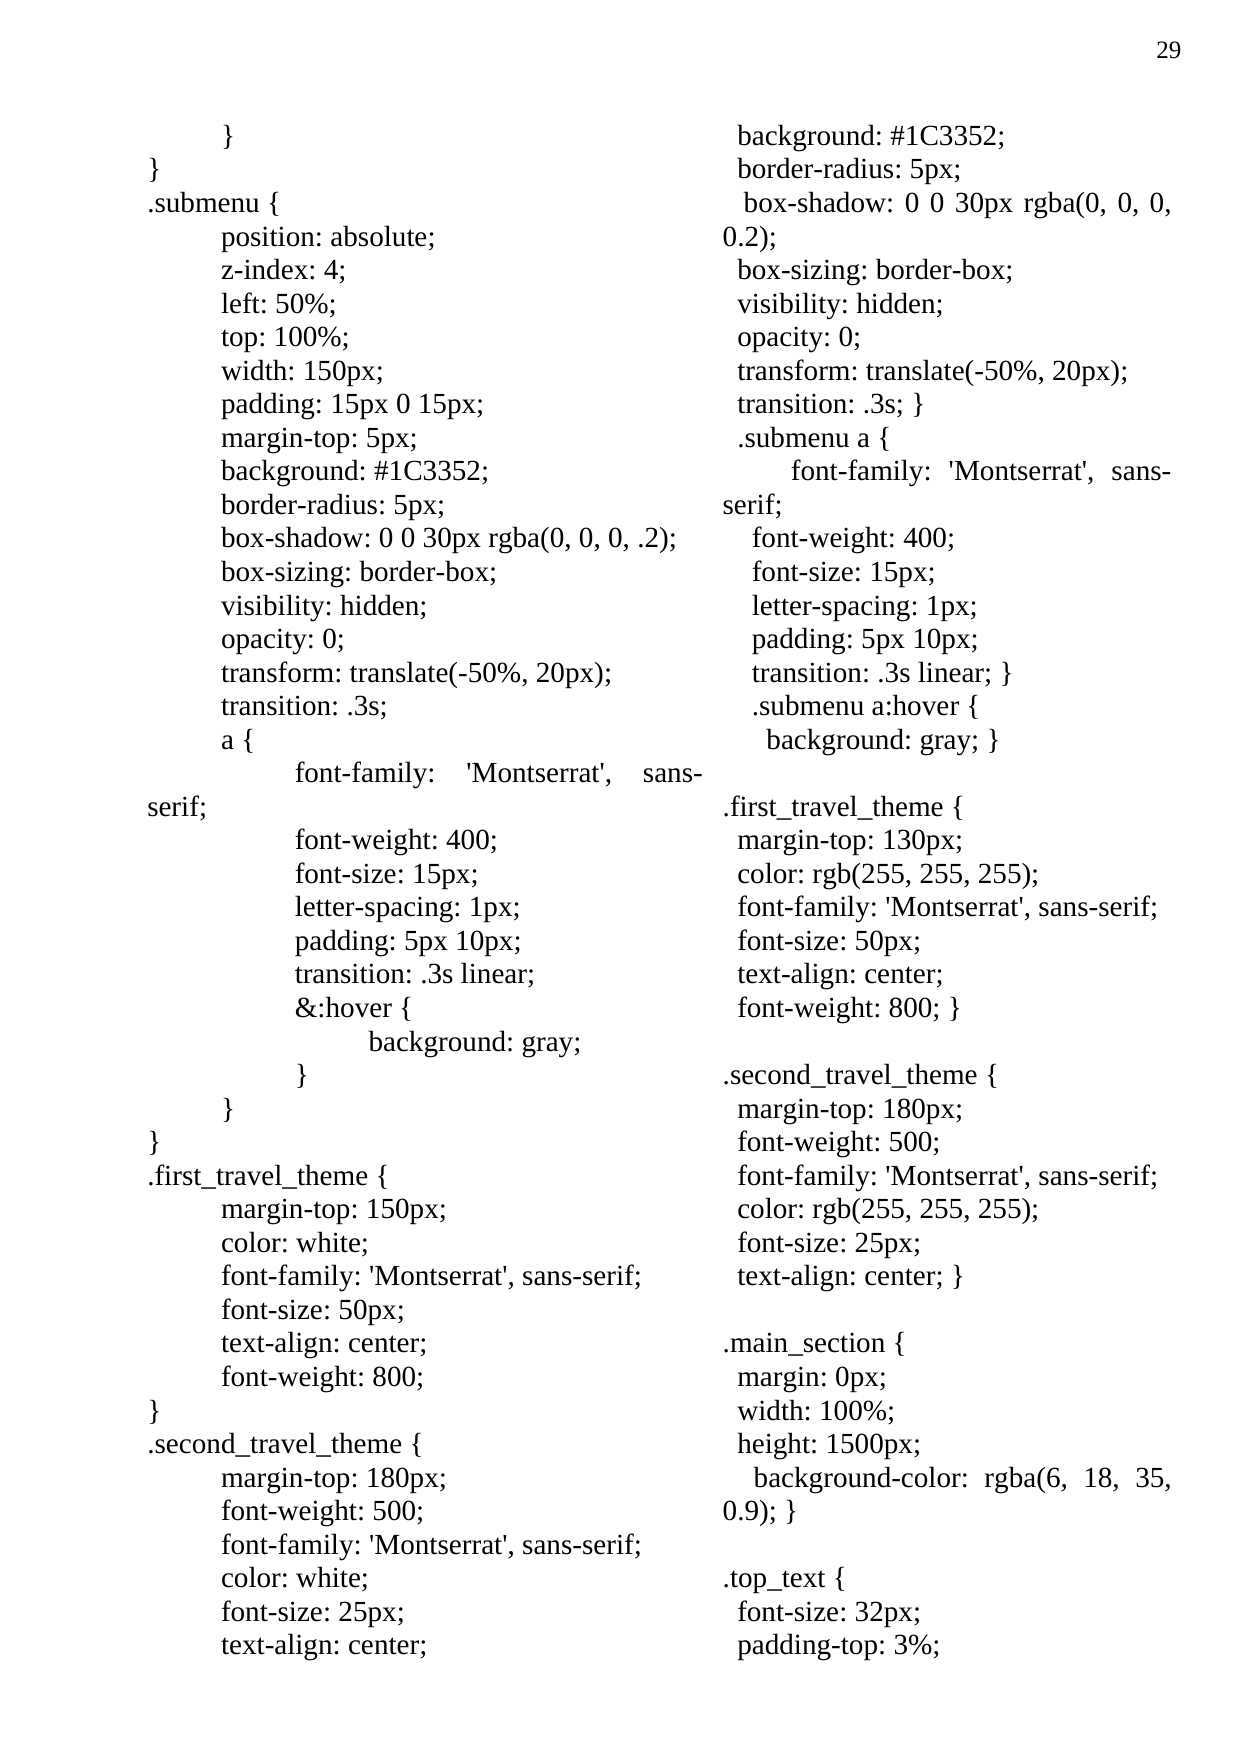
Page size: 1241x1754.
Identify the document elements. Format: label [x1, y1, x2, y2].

table_header [711, 118, 1180, 1661]
table_header [136, 118, 711, 1661]
